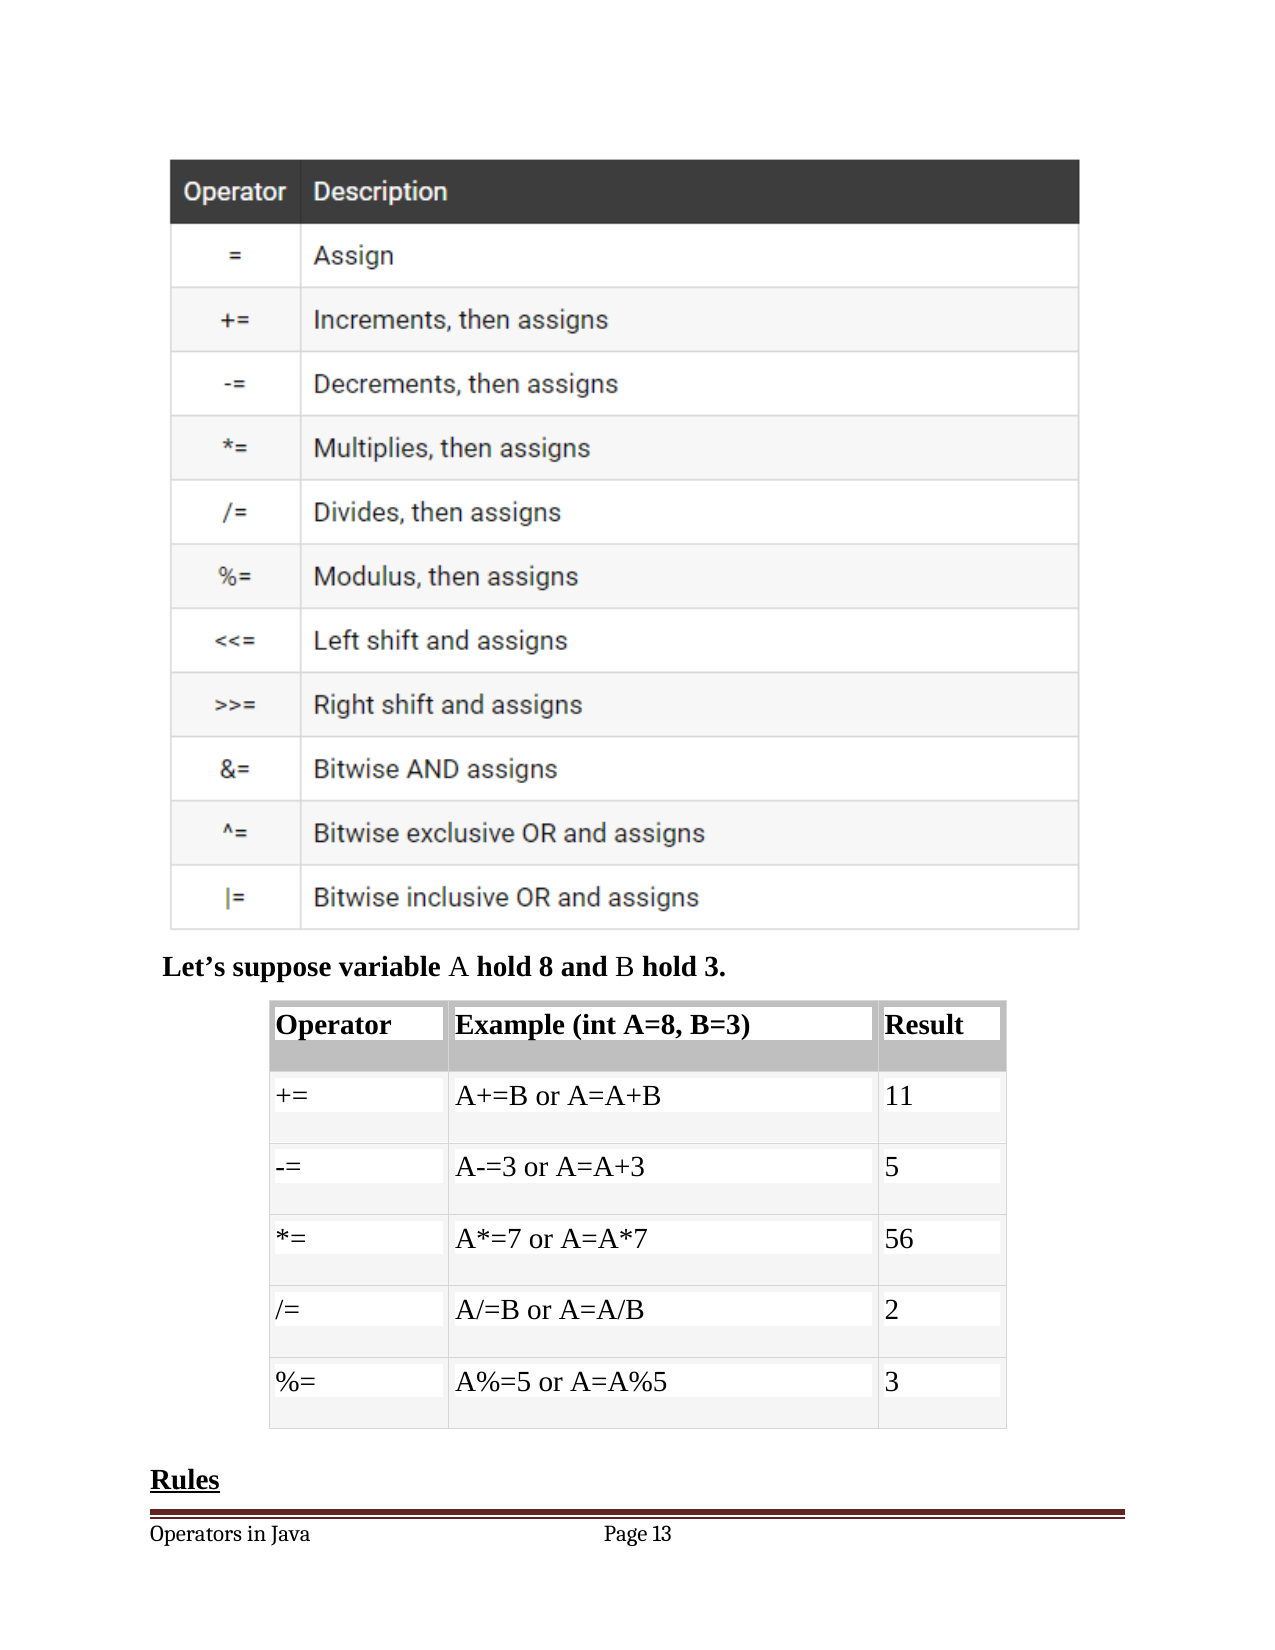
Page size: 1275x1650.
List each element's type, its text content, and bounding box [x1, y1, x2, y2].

table_cell A/=B or A=A/B [449, 1286, 878, 1357]
table_cell %= [270, 1358, 448, 1428]
table_cell A%=5 or A=A%5 [449, 1358, 878, 1428]
table_cell *= [270, 1215, 448, 1285]
table_header Example (int A=8, B=3) [449, 1001, 878, 1071]
table_cell A*=7 or A=A*7 [449, 1215, 878, 1285]
text Rules [150, 1466, 1125, 1496]
table_cell += [270, 1072, 448, 1142]
table_cell 56 [879, 1215, 1006, 1285]
table_cell A-=3 or A=A+3 [449, 1144, 878, 1214]
table_cell 11 [879, 1072, 1006, 1142]
table_header Operator [270, 1001, 448, 1071]
picture [162, 150, 1086, 938]
text Let’s suppose variable A hold 8 and B hold 3. [162, 937, 1113, 982]
table_cell -= [270, 1144, 448, 1214]
table_cell A+=B or A=A+B [449, 1072, 878, 1142]
table_header Result [879, 1001, 1006, 1071]
table_cell 2 [879, 1286, 1006, 1357]
table_cell 3 [879, 1358, 1006, 1428]
table_cell /= [270, 1286, 448, 1357]
table_cell 5 [879, 1144, 1006, 1214]
